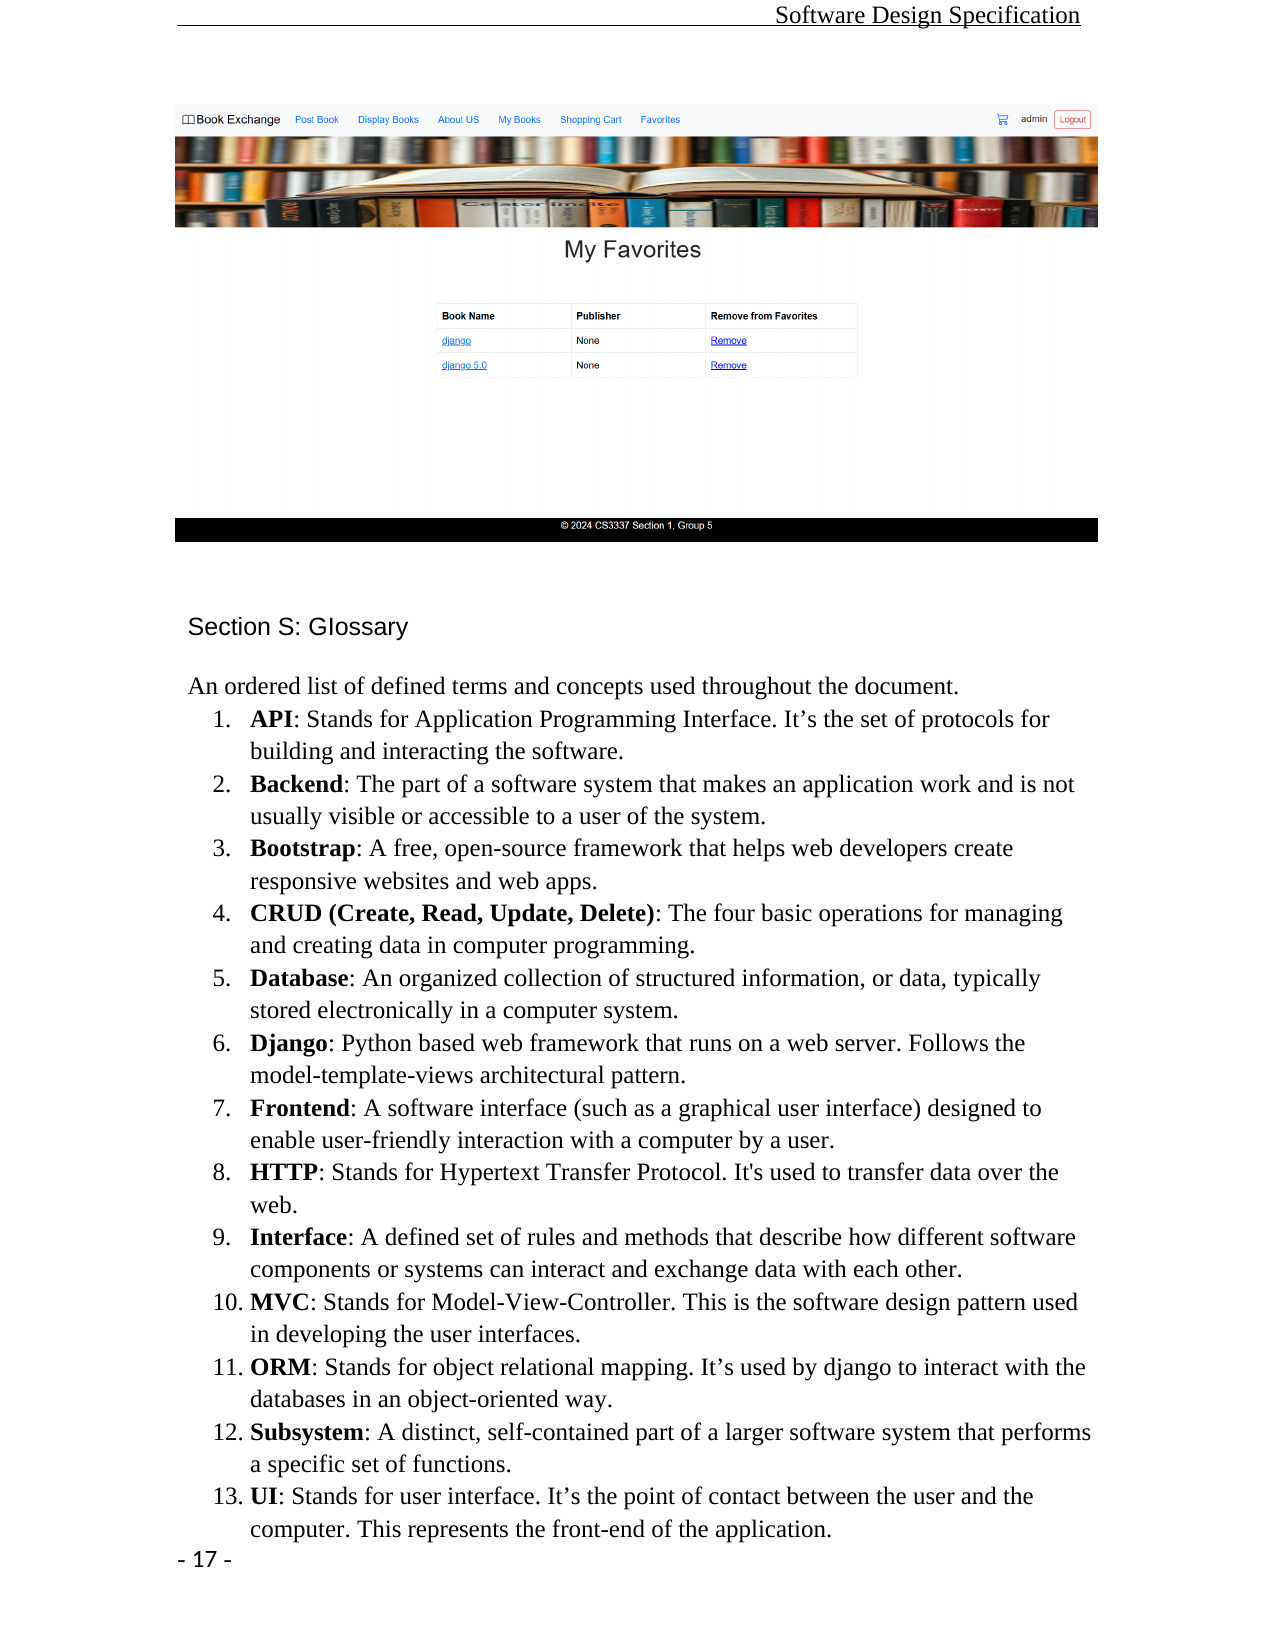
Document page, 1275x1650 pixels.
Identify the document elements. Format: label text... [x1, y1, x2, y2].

list ORM: Stands for object relational mapping. It’s used by django to interact with the databases in an object-oriented way. [212, 1352, 1100, 1413]
list Django: Python based web framework that runs on a web server. Follows the model-template-views architectural pattern. [212, 1028, 1100, 1089]
list Backend: The part of a software system that makes an application work and is not usually visible or accessible to a user of the system. [212, 769, 1100, 830]
picture [175, 104, 1098, 542]
list UI: Stands for user interface. It’s the point of contact between the user and the computer. This represents the front-end of the application. [212, 1481, 1100, 1542]
text An ordered list of defined terms and concepts used throughout the document. [187, 671, 1100, 700]
list Interface: A defined set of rules and methods that describe how different software components or systems can interact and exchange data with each other. [212, 1222, 1100, 1283]
list Database: An organized collection of structured information, or data, typically stored electronically in a computer system. [212, 963, 1100, 1024]
list HTTP: Stands for Hypertext Transfer Protocol. It's used to transfer data over the web. [212, 1157, 1100, 1218]
list Subsystem: A distinct, self-contained part of a larger software system that performs a specific set of functions. [212, 1417, 1100, 1478]
list MVC: Stands for Model-View-Controller. This is the software design pattern used in developing the user interfaces. [212, 1287, 1100, 1348]
text Section S: GIossary [187, 612, 1100, 641]
list CRUD (Create, Read, Update, Delete): The four basic operations for managing and creating data in computer programming. [212, 898, 1100, 959]
list Frontend: A software interface (such as a graphical user interface) designed to enable user-friendly interaction with a computer by a user. [212, 1093, 1100, 1154]
list Bootstrap: A free, open-source framework that helps web developers create responsive websites and web apps. [212, 833, 1100, 894]
list API: Stands for Application Programming Interface. It’s the set of protocols for building and interacting the software. [212, 704, 1100, 765]
